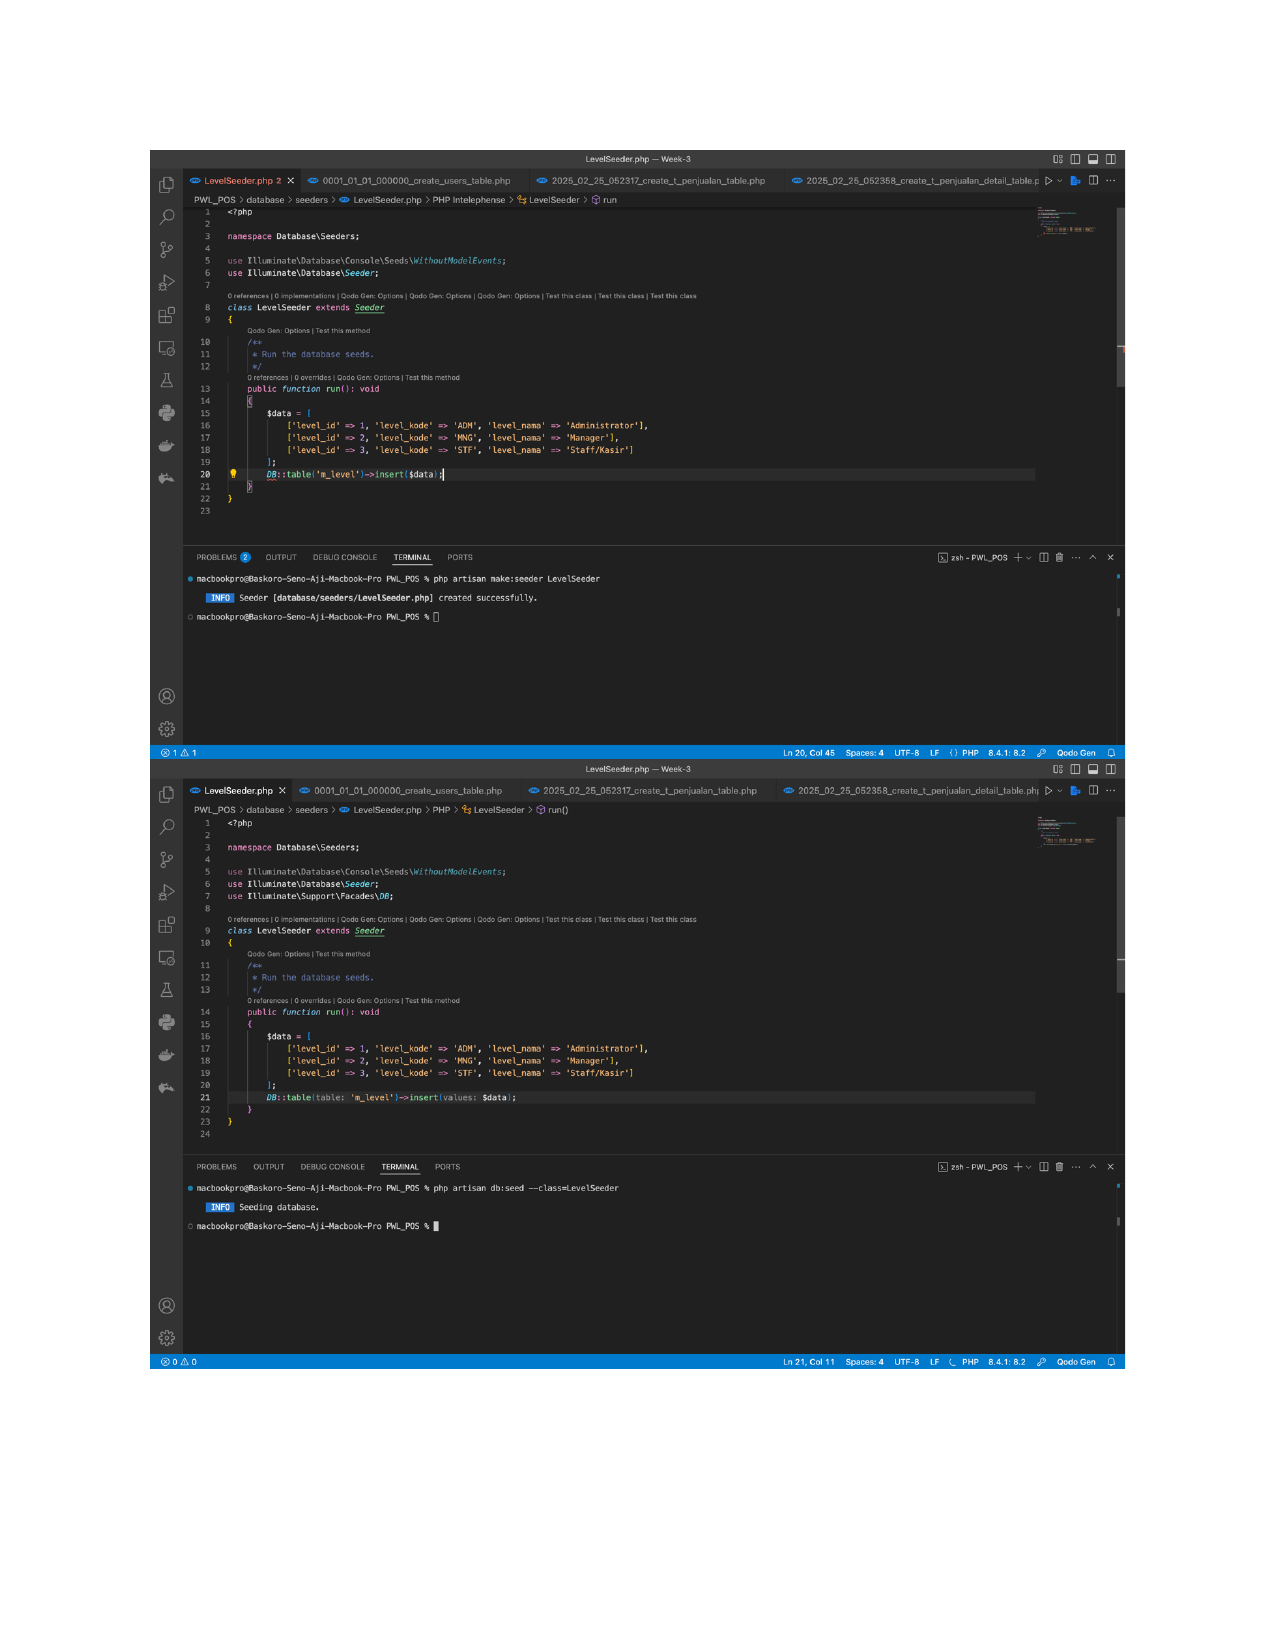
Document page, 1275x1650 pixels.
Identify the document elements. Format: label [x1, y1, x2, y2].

picture [150, 150, 1125, 1369]
